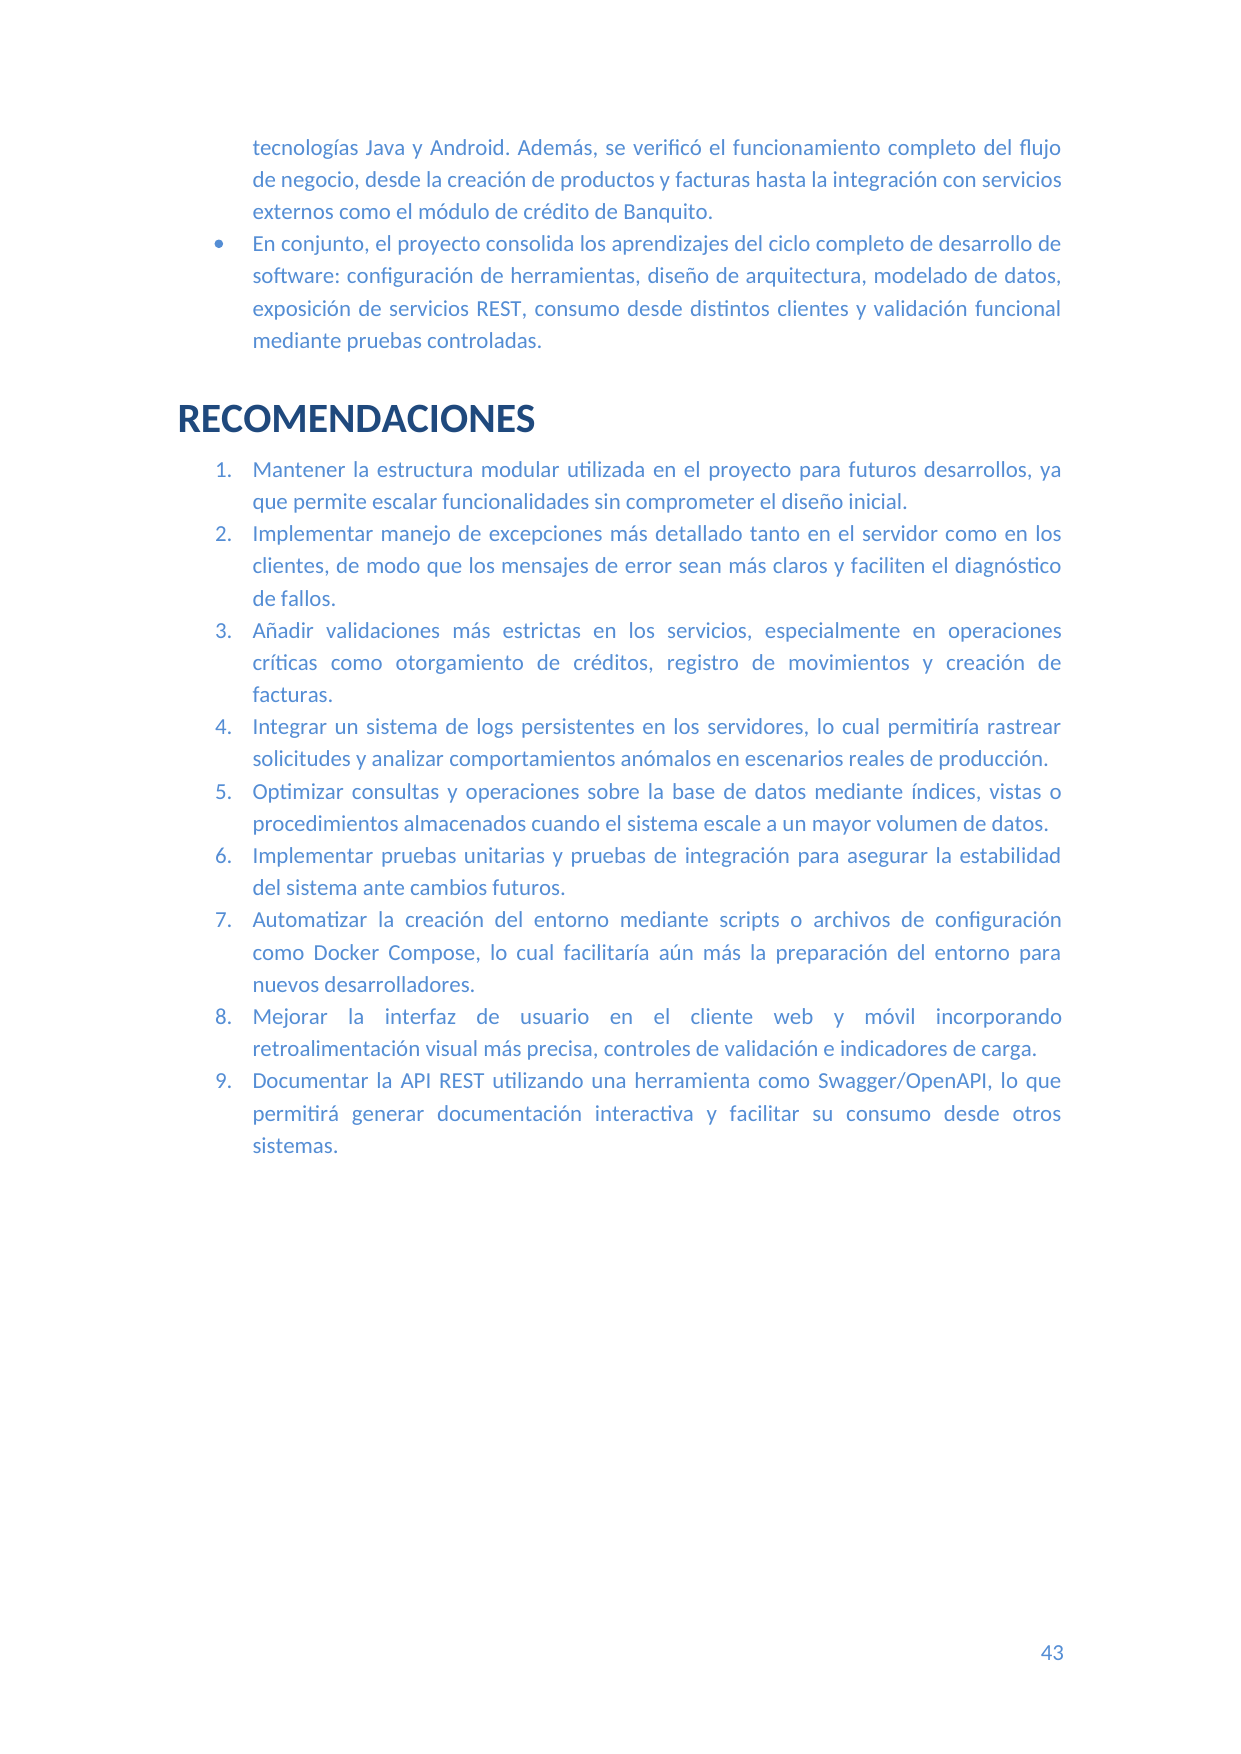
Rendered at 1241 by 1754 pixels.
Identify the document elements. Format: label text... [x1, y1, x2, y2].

list Añadir validaciones más estrictas en los servicios, especialmente en operaciones críticas como otorgamiento de créditos, registro de movimientos y creación de facturas. [215, 616, 1063, 708]
list Documentar la API REST utilizando una herramienta como Swagger/OpenAPI, lo que permitirá generar documentación interactiva y facilitar su consumo desde otros sistemas. [215, 1066, 1063, 1159]
list Integrar un sistema de logs persistentes en los servidores, lo cual permitiría rastrear solicitudes y analizar comportamientos anómalos en escenarios reales de producción. [215, 712, 1063, 773]
list En conjunto, el proyecto consolida los aprendizajes del ciclo completo de desarrollo de software: configuración de herramientas, diseño de arquitectura, modelado de datos, exposición de servicios REST, consumo desde distintos clientes y validación funcional mediante pruebas controladas. [215, 229, 1063, 354]
list Mantener la estructura modular utilizada en el proyecto para futuros desarrollos, ya que permite escalar funcionalidades sin comprometer el diseño inicial. [215, 455, 1063, 515]
list Implementar manejo de excepciones más detallado tanto en el servidor como en los clientes, de modo que los mensajes de error sean más claros y faciliten el diagnóstico de fallos. [215, 519, 1063, 612]
subtitle RECOMENDACIONES [177, 392, 1063, 442]
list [215, 133, 1063, 225]
list Mejorar la interfaz de usuario en el cliente web y móvil incorporando retroalimentación visual más precisa, controles de validación e indicadores de carga. [215, 1002, 1063, 1062]
list Implementar pruebas unitarias y pruebas de integración para asegurar la estabilidad del sistema ante cambios futuros. [215, 841, 1063, 901]
list Optimizar consultas y operaciones sobre la base de datos mediante índices, vistas o procedimientos almacenados cuando el sistema escale a un mayor volumen de datos. [215, 777, 1063, 837]
list Automatizar la creación del entorno mediante scripts o archivos de configuración como Docker Compose, lo cual facilitaría aún más la preparación del entorno para nuevos desarrolladores. [215, 906, 1063, 998]
